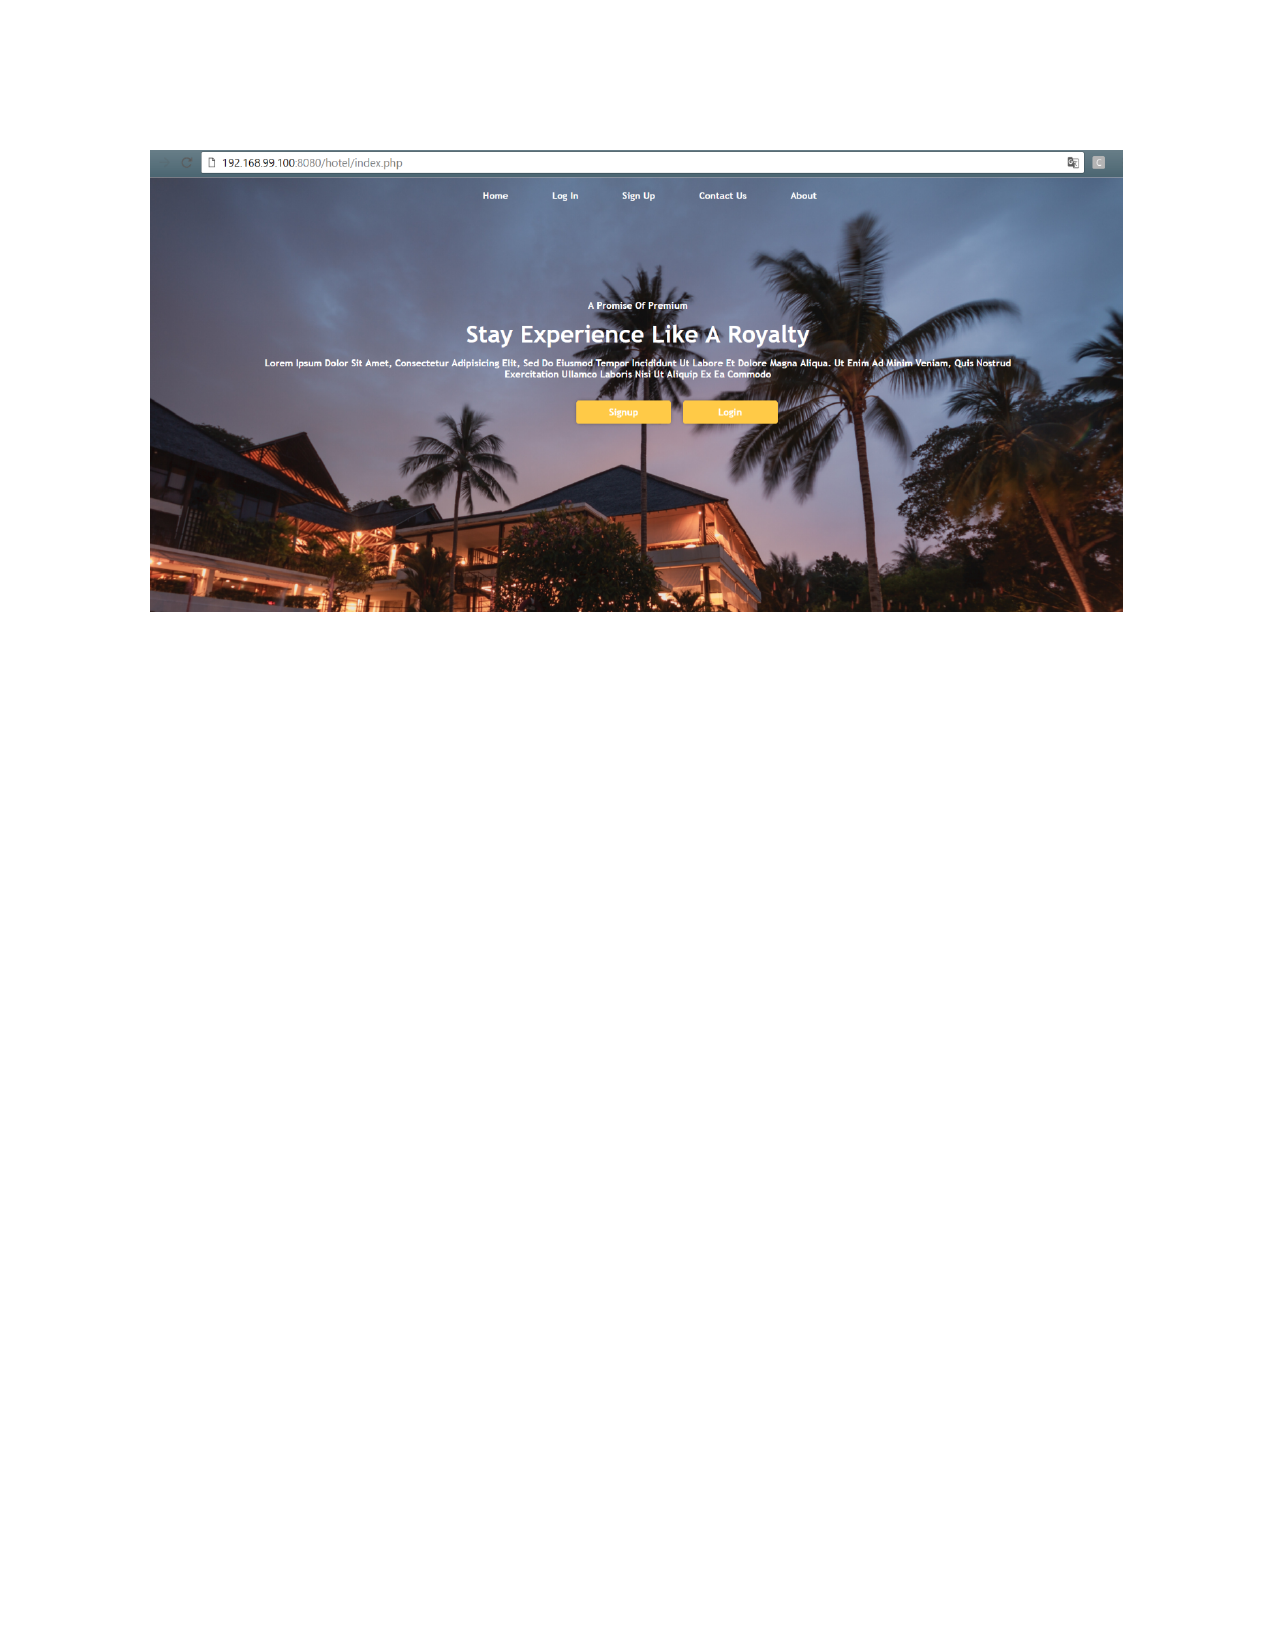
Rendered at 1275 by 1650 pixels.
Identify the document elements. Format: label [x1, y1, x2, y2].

picture [150, 150, 1123, 612]
